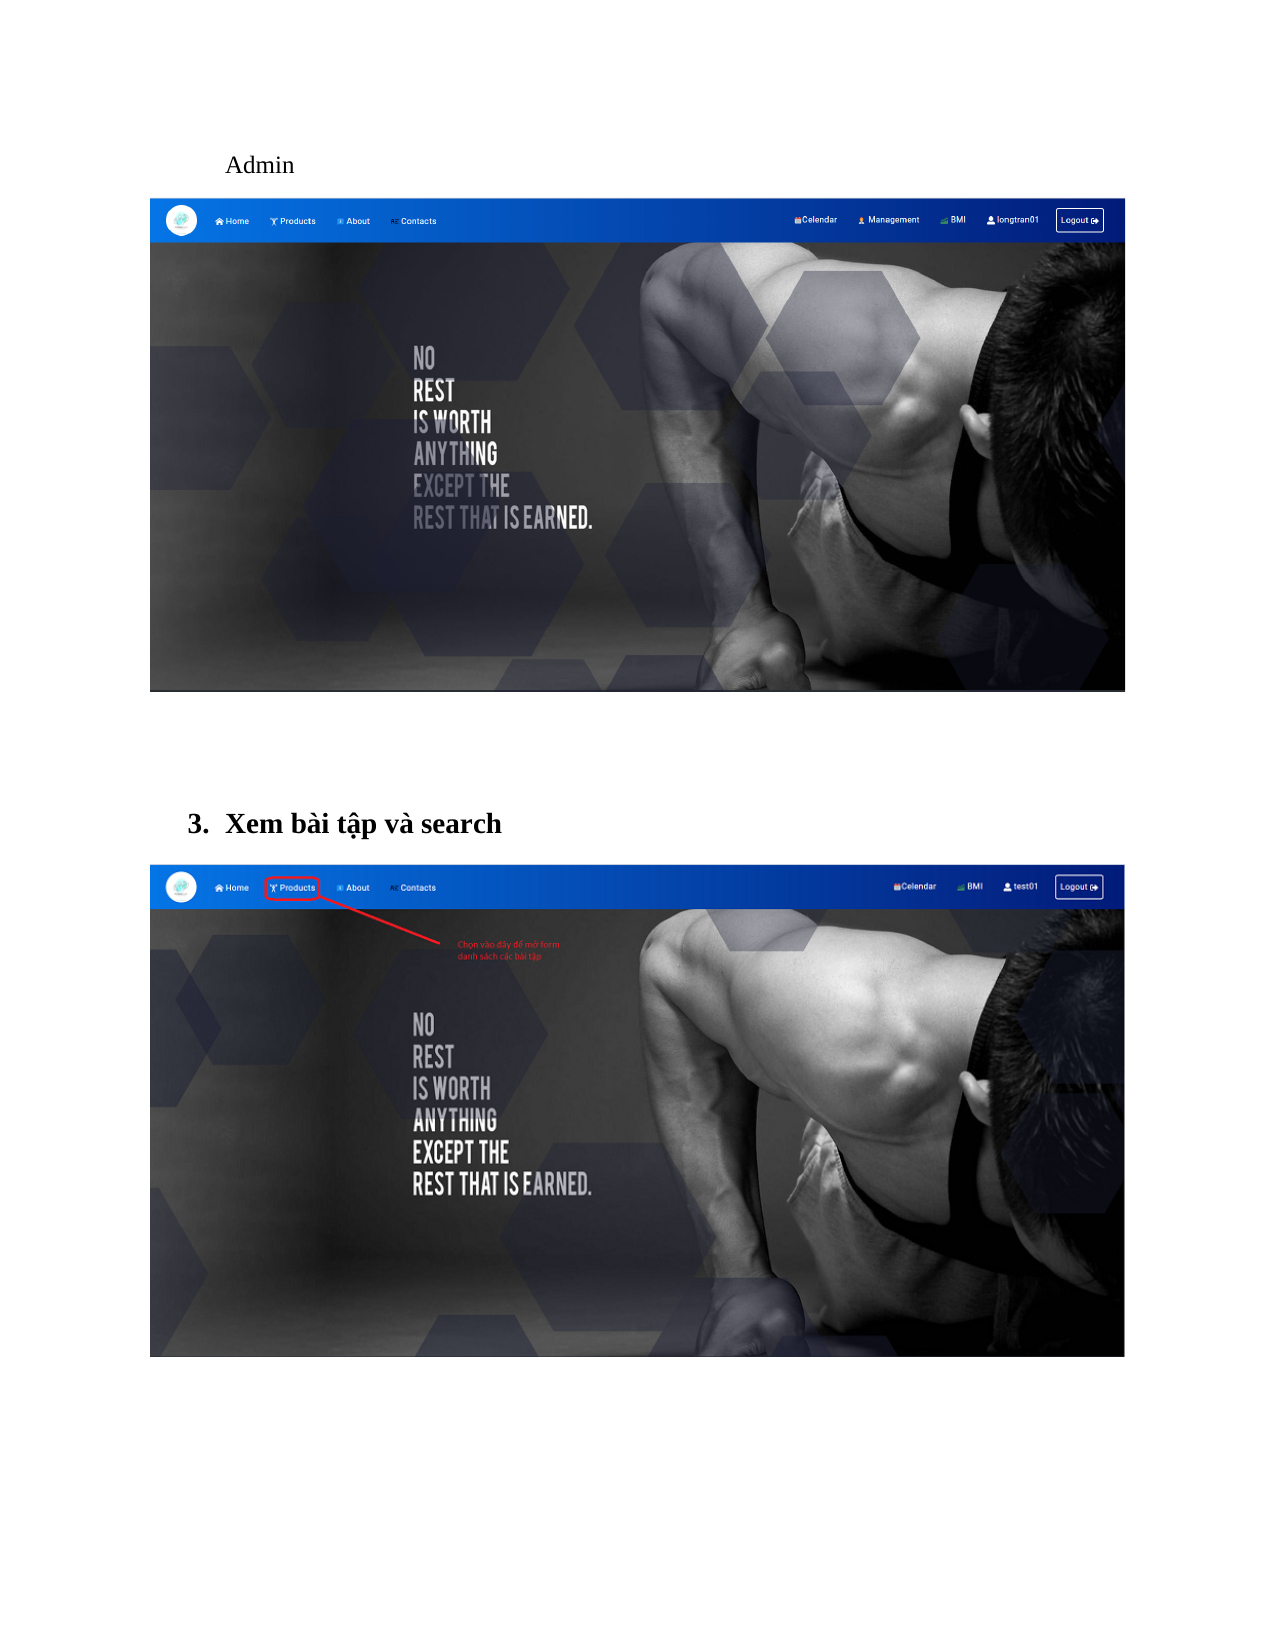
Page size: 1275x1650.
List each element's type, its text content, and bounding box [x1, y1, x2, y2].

picture [150, 864, 1125, 1357]
list Xem bài tập và search [187, 806, 1125, 839]
text Admin [150, 150, 1125, 179]
picture [150, 197, 1125, 692]
